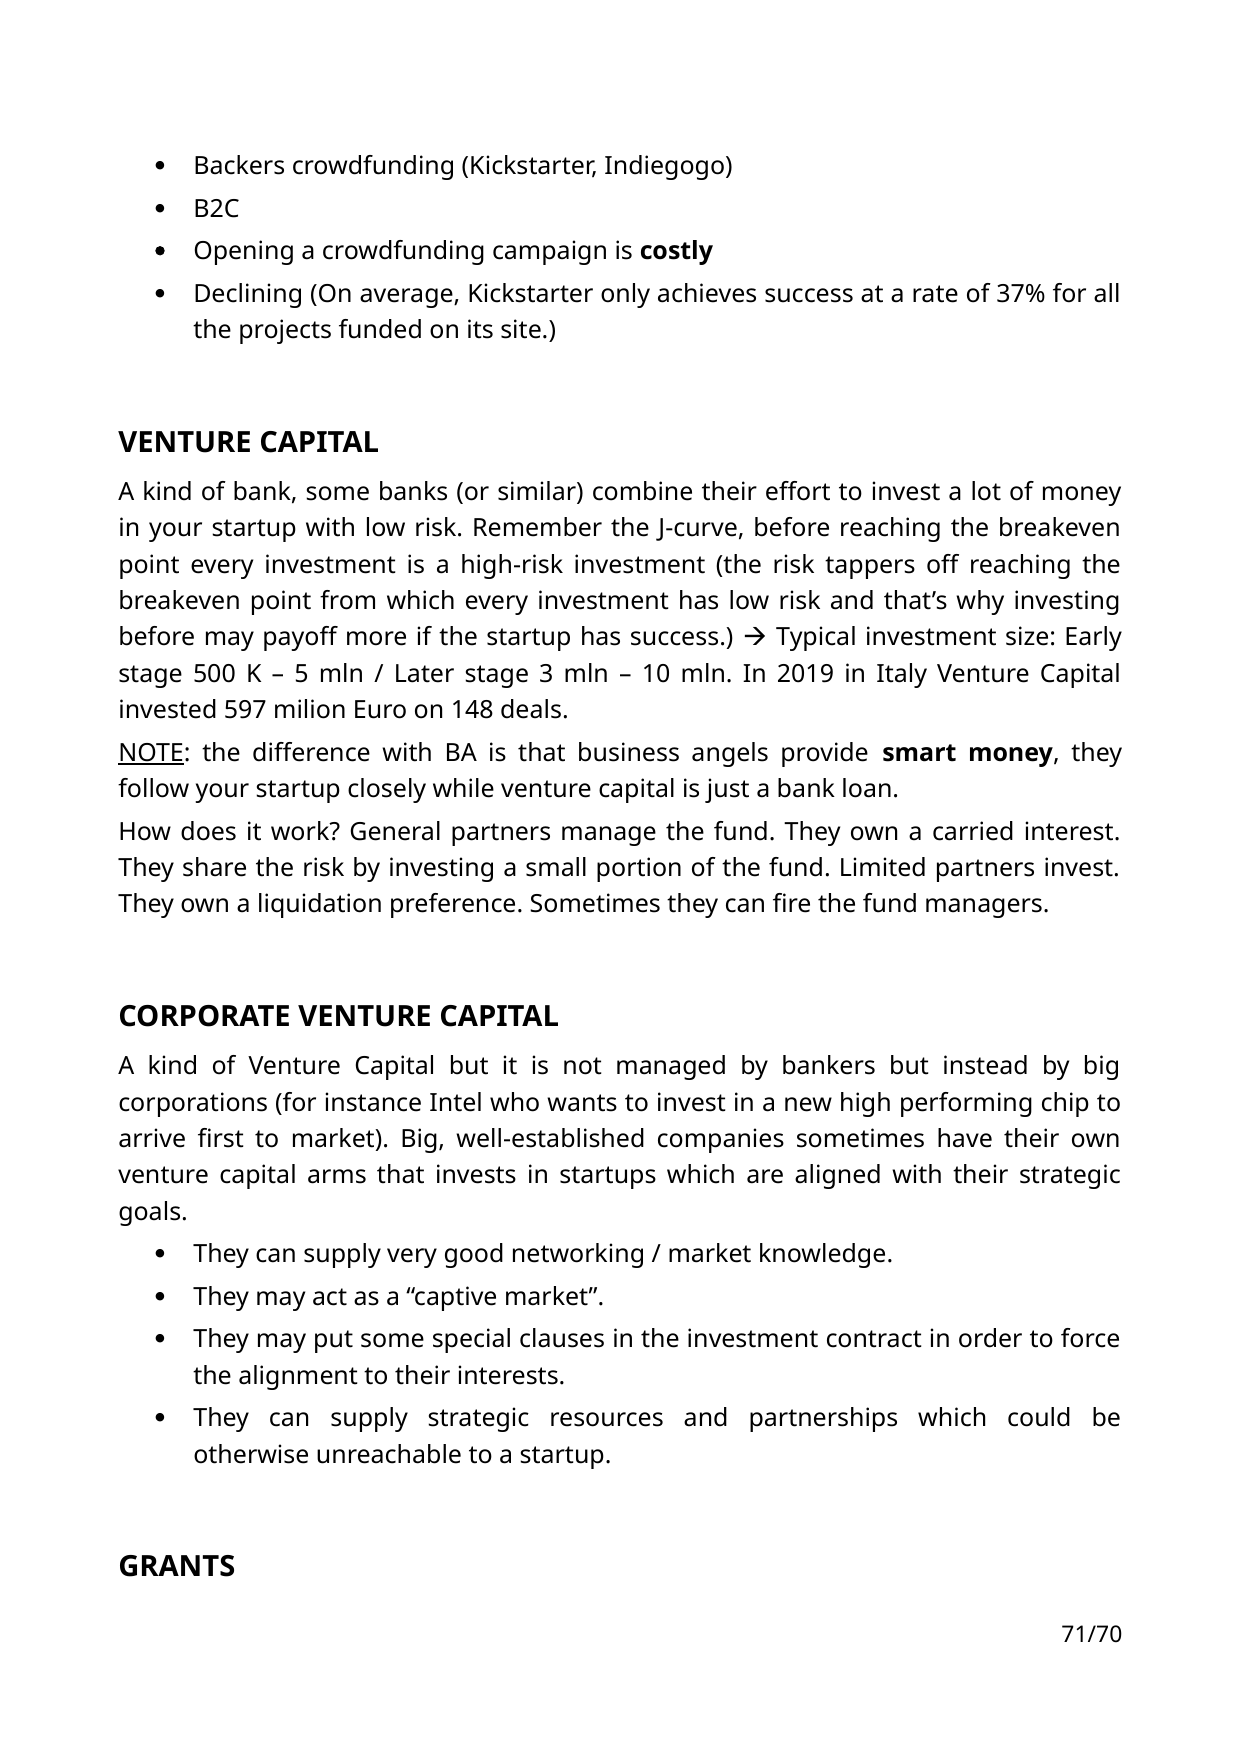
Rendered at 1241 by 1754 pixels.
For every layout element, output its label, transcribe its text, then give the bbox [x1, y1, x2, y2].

text A kind of bank, some banks (or similar) combine their effort to invest a lot of money in your startup with low risk. Remember the J-curve, before reaching the breakeven point every investment is a high-risk investment (the risk tappers off reaching the breakeven point from which every investment has low risk and that’s why investing before may payoff more if the startup has success.) Typical investment size: Early stage 500 K – 5 mln / Later stage 3 mln – 10 mln. In 2019 in Italy Venture Capital invested 597 milion Euro on 148 deals. [118, 474, 1122, 726]
text CORPORATE VENTURE CAPITAL [118, 995, 1122, 1035]
list They can supply strategic resources and partnerships which could be otherwise unreachable to a startup. [156, 1400, 1122, 1471]
text GRANTS [118, 1546, 1122, 1585]
list Backers crowdfunding (Kickstarter, Indiegogo) [156, 148, 1122, 182]
list They may act as a “captive market”. [156, 1278, 1122, 1313]
list They may put some special clauses in the investment contract in order to force the alignment to their interests. [156, 1321, 1122, 1392]
text How does it work? General partners manage the fund. They own a carried interest. They share the risk by investing a small portion of the fund. Limited partners invest. They own a liquidation preference. Sometimes they can fire the fund managers. [118, 813, 1122, 920]
list They can supply very good networking / market knowledge. [156, 1236, 1122, 1270]
list B2C [156, 190, 1122, 224]
list Opening a crowdfunding campaign is costly [156, 233, 1122, 267]
text VENTURE CAPITAL [118, 421, 1122, 461]
list Declining (On average, Kickstarter only achieves success at a rate of 37% for all the projects funded on its site.) [156, 275, 1122, 346]
text A kind of Venture Capital but it is not managed by bankers but instead by big corporations (for instance Intel who wants to invest in a new high performing chip to arrive first to market). Big, well-established companies sometimes have their own venture capital arms that invests in startups which are aligned with their strategic goals. [118, 1048, 1122, 1227]
text NOTE: the difference with BA is that business angels provide smart money, they follow your startup closely while venture capital is just a bank loan. [118, 734, 1122, 805]
